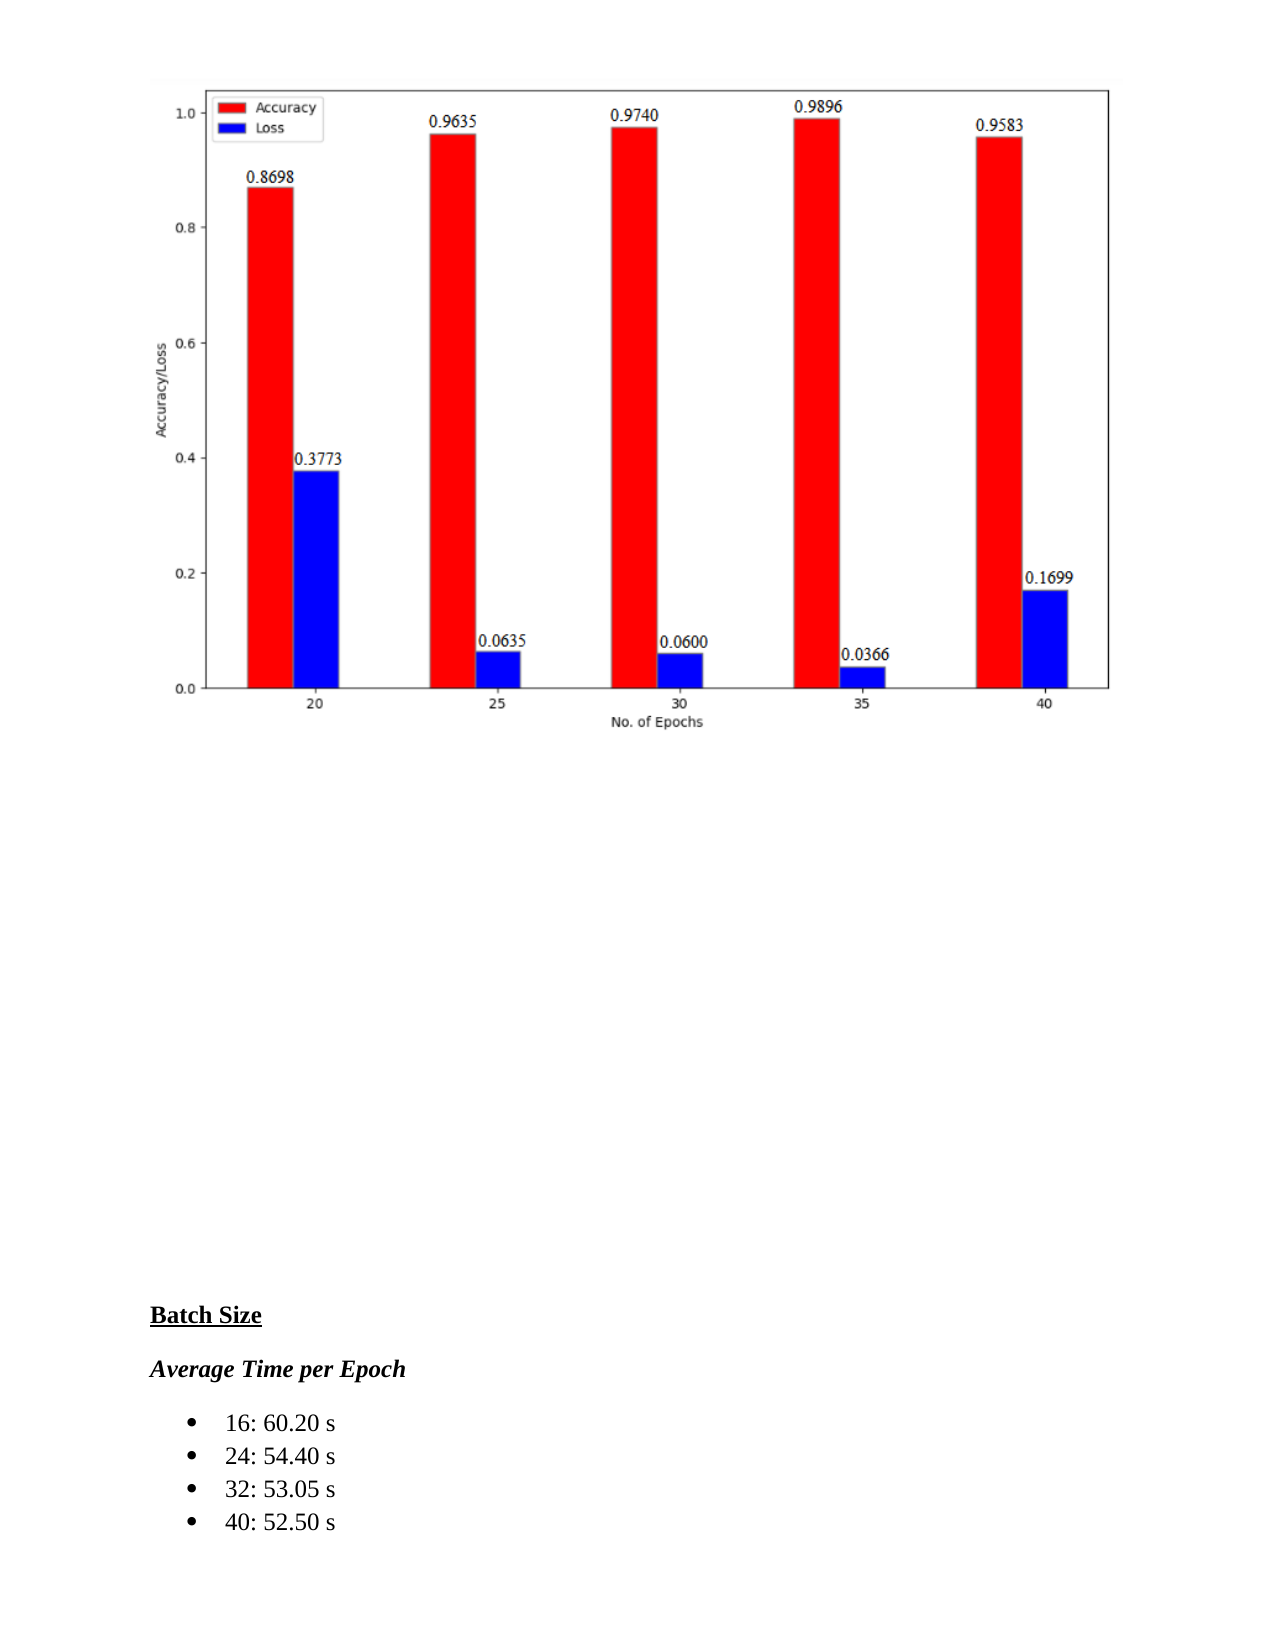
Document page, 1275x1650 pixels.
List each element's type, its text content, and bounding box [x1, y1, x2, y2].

text Batch Size [150, 1300, 1125, 1329]
text Average Time per Epoch [150, 1354, 1125, 1383]
list 16: 60.20 s [187, 1408, 1125, 1437]
list 40: 52.50 s [187, 1507, 1125, 1536]
list 32: 53.05 s [187, 1474, 1125, 1503]
picture [150, 73, 1124, 737]
list 24: 54.40 s [187, 1441, 1125, 1470]
